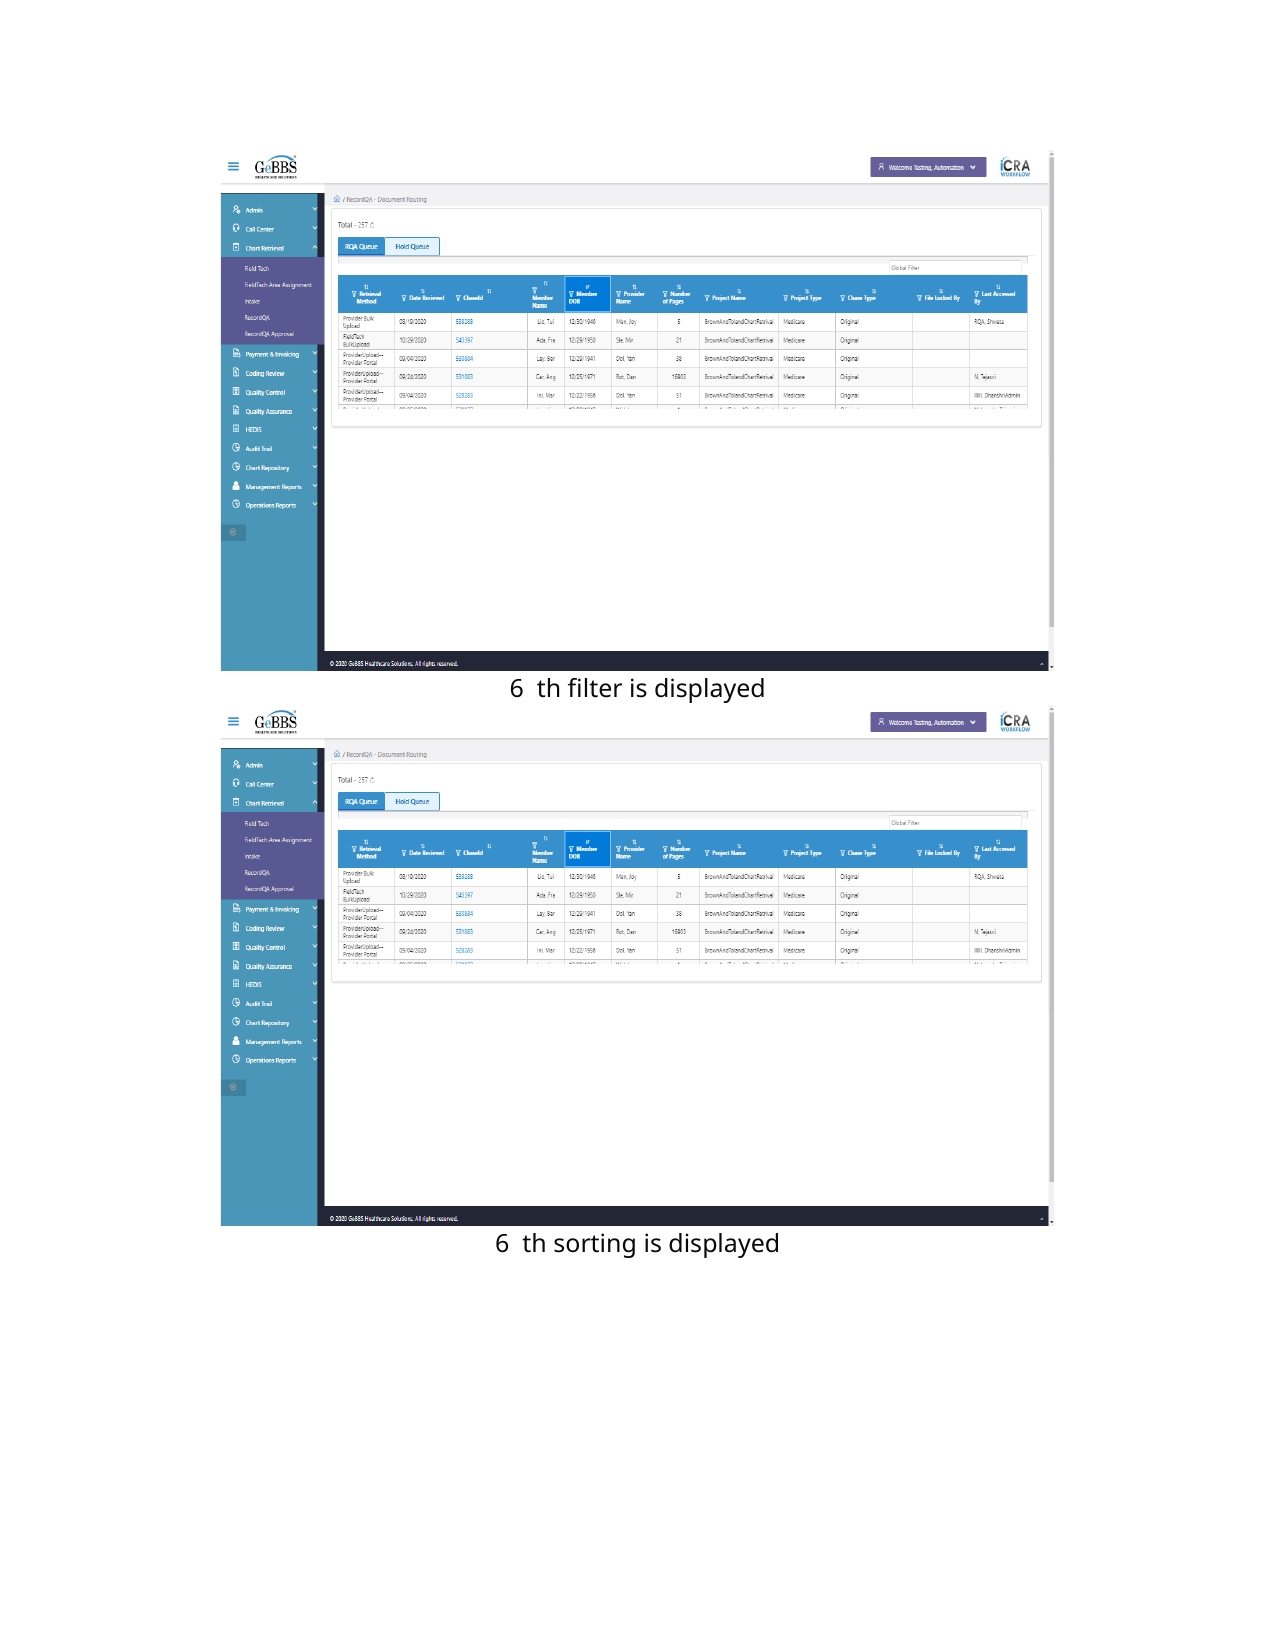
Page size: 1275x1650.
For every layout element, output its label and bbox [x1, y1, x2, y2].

picture [220, 150, 1055, 671]
text [150, 150, 1125, 1260]
picture [220, 705, 1055, 1226]
